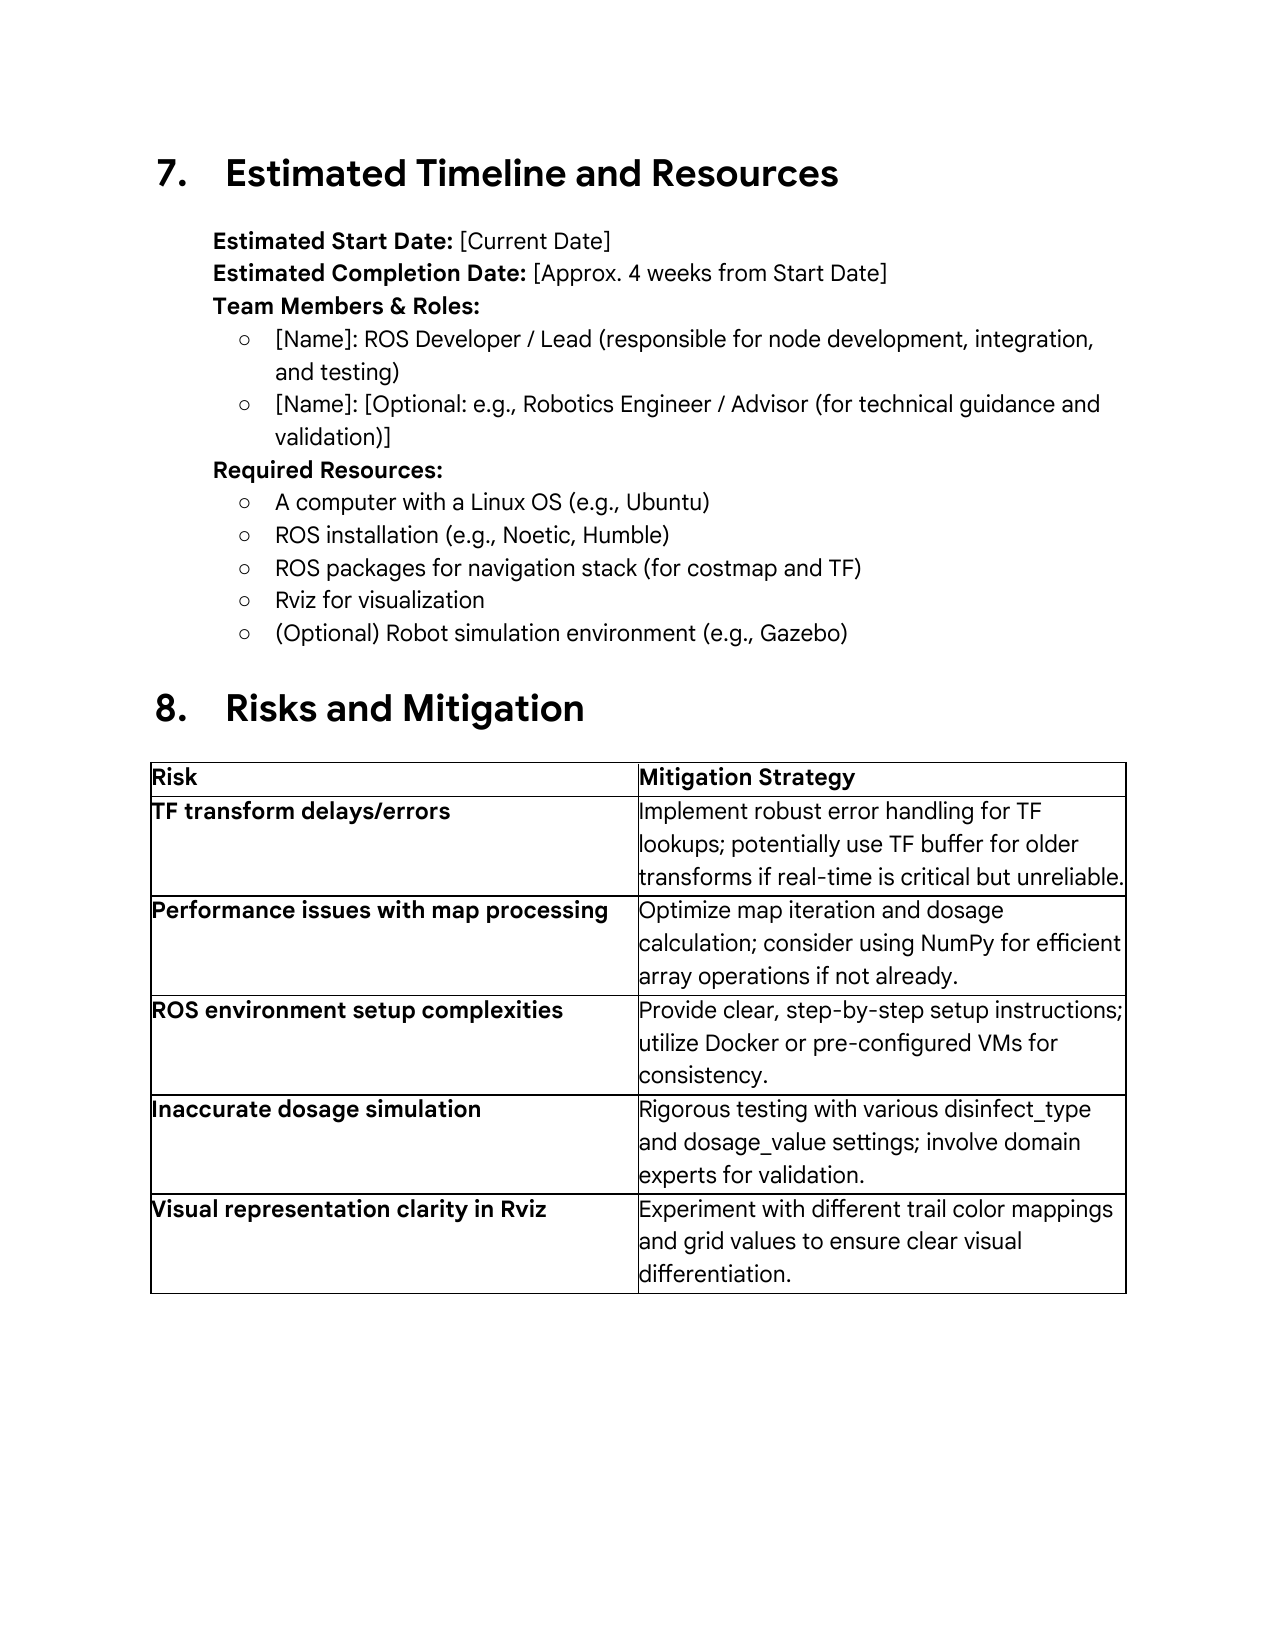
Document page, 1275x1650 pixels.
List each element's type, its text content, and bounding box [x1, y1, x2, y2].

list [Name]: [Optional: e.g., Robotics Engineer / Advisor (for technical guidance and validation)] [237, 391, 1125, 452]
table_cell Experiment with different trail color mappings and grid values to ensure clear visual differentiation. [639, 1195, 1125, 1293]
text Team Members & Roles: [212, 292, 1125, 321]
text Estimated Completion Date: [Approx. 4 weeks from Start Date] [212, 260, 1125, 288]
table_cell Inaccurate dosage simulation [152, 1096, 638, 1193]
list A computer with a Linux OS (e.g., Ubuntu) [237, 489, 1125, 517]
table_header Mitigation Strategy [639, 763, 1125, 796]
subtitle Estimated Timeline and Resources [187, 150, 1125, 197]
table_cell Implement robust error handling for TF lookups; potentially use TF buffer for older transforms if real-time is critical but unreliable. [639, 797, 1125, 895]
list ROS packages for navigation stack (for costmap and TF) [237, 554, 1125, 583]
list (Optional) Robot simulation environment (e.g., Gazebo) [237, 619, 1125, 648]
text Estimated Start Date: [Current Date] [212, 227, 1125, 256]
table_cell ROS environment setup complexities [152, 996, 638, 1094]
table_header Risk [152, 763, 638, 796]
subtitle Risks and Mitigation [187, 685, 1125, 732]
table_cell Visual representation clarity in Rviz [152, 1195, 638, 1293]
table_cell Optimize map iteration and dosage calculation; consider using NumPy for efficient array operations if not already. [639, 897, 1125, 994]
list [Name]: ROS Developer / Lead (responsible for node development, integration, and testing) [237, 325, 1125, 387]
list Rviz for visualization [237, 587, 1125, 616]
table_cell Rigorous testing with various disinfect_type and dosage_value settings; involve domain experts for validation. [639, 1096, 1125, 1193]
table_cell Provide clear, step-by-step setup instructions; utilize Docker or pre-configured VMs for consistency. [639, 996, 1125, 1094]
table_cell TF transform delays/errors [152, 797, 638, 895]
list ROS installation (e.g., Noetic, Humble) [237, 521, 1125, 550]
text Required Resources: [212, 456, 1125, 485]
table_cell Performance issues with map processing [152, 897, 638, 994]
